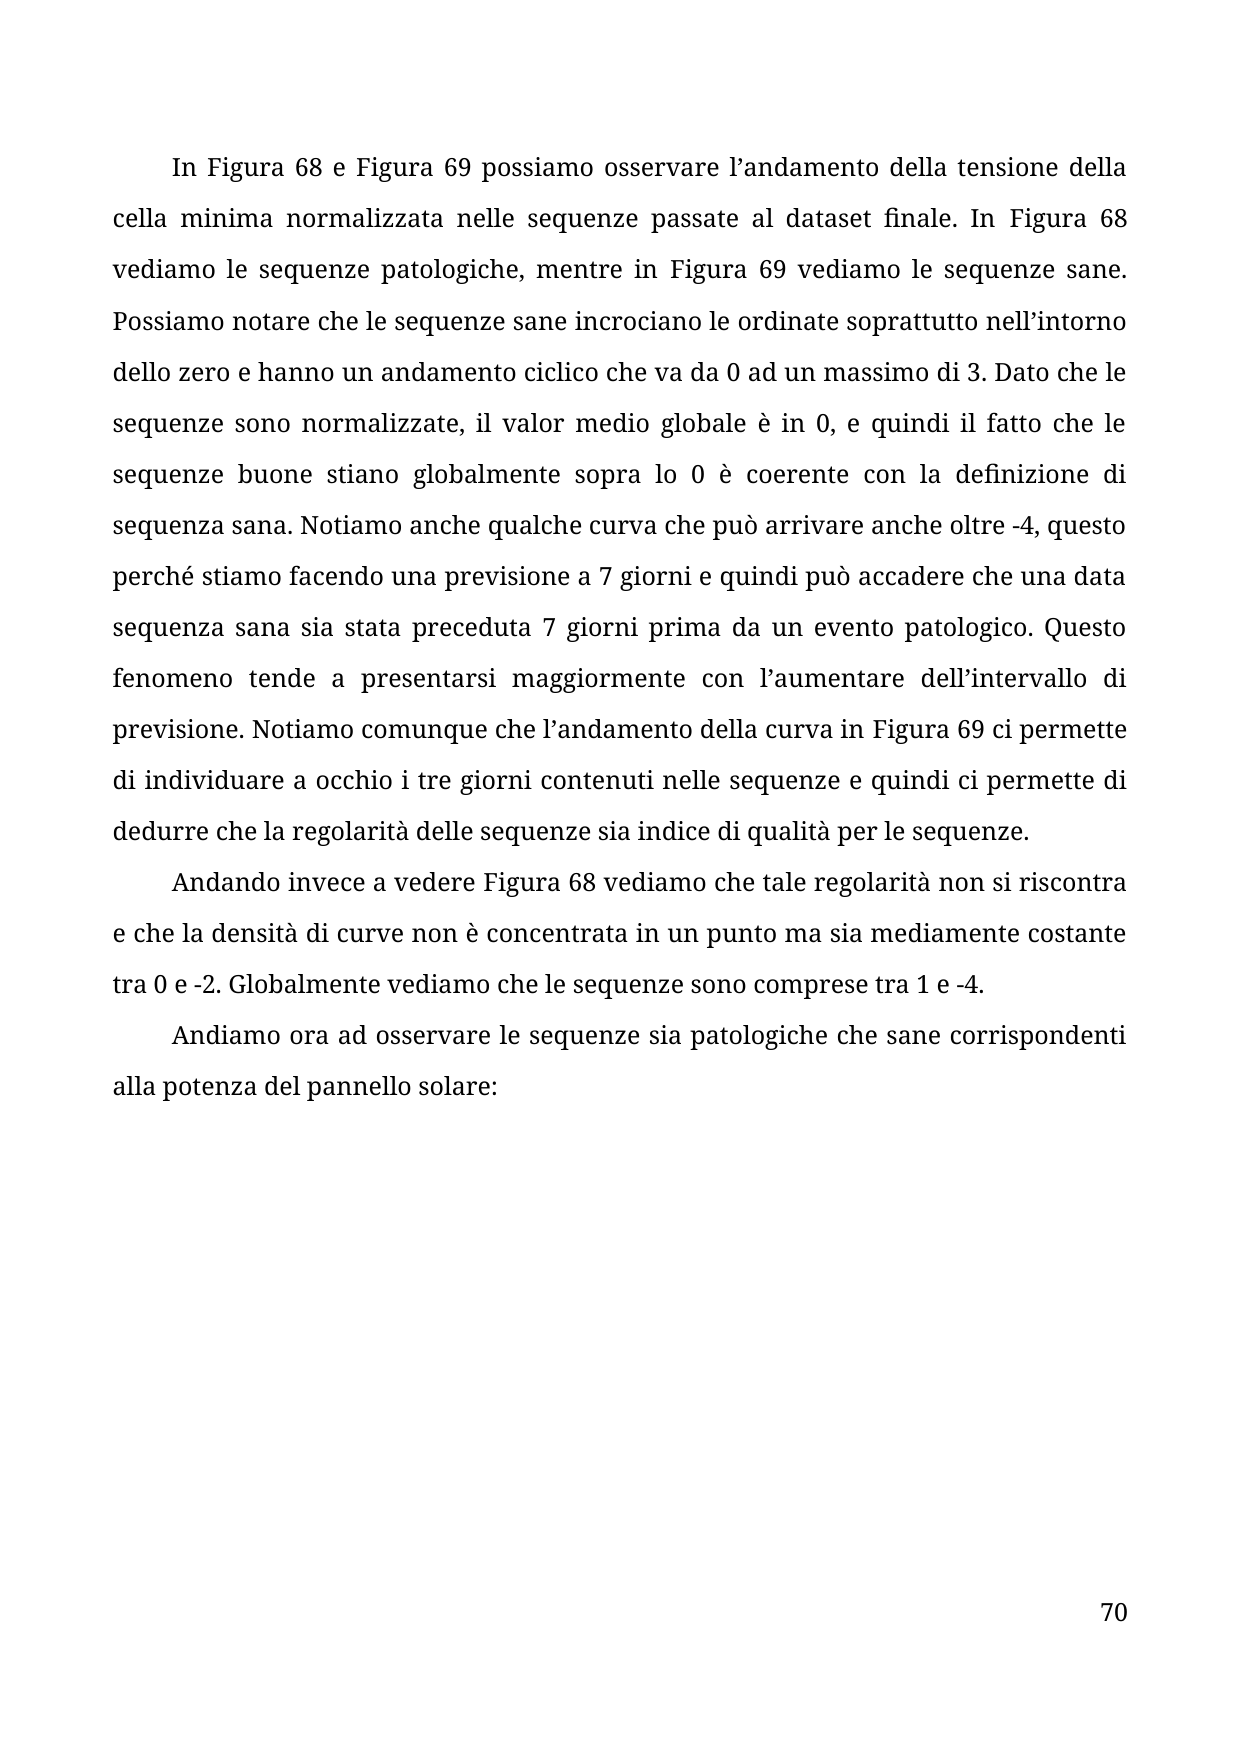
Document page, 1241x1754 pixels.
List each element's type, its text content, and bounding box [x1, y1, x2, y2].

text Andando invece a vedere Figura 68 vediamo che tale regolarità non si riscontra e che la densità di curve non è concentrata in un punto ma sia mediamente costante tra 0 e -2. Globalmente vediamo che le sequenze sono comprese tra 1 e -4. [112, 864, 1128, 1001]
text Andiamo ora ad osservare le sequenze sia patologiche che sane corrispondenti alla potenza del pannello solare: [112, 1018, 1128, 1103]
text In Figura 68 e Figura 69 possiamo osservare l’andamento della tensione della cella minima normalizzata nelle sequenze passate al dataset finale. In Figura 68 vediamo le sequenze patologiche, mentre in Figura 69 vediamo le sequenze sane. Possiamo notare che le sequenze sane incrociano le ordinate soprattutto nell’intorno dello zero e hanno un andamento ciclico che va da 0 ad un massimo di 3. Dato che le sequenze sono normalizzate, il valor medio globale è in 0, e quindi il fatto che le sequenze buone stiano globalmente sopra lo 0 è coerente con la definizione di sequenza sana. Notiamo anche qualche curva che può arrivare anche oltre -4, questo perché stiamo facendo una previsione a 7 giorni e quindi può accadere che una data sequenza sana sia stata preceduta 7 giorni prima da un evento patologico. Questo fenomeno tende a presentarsi maggiormente con l’aumentare dell’intervallo di previsione. Notiamo comunque che l’andamento della curva in Figura 69 ci permette di individuare a occhio i tre giorni contenuti nelle sequenze e quindi ci permette di dedurre che la regolarità delle sequenze sia indice di qualità per le sequenze. [112, 150, 1128, 848]
